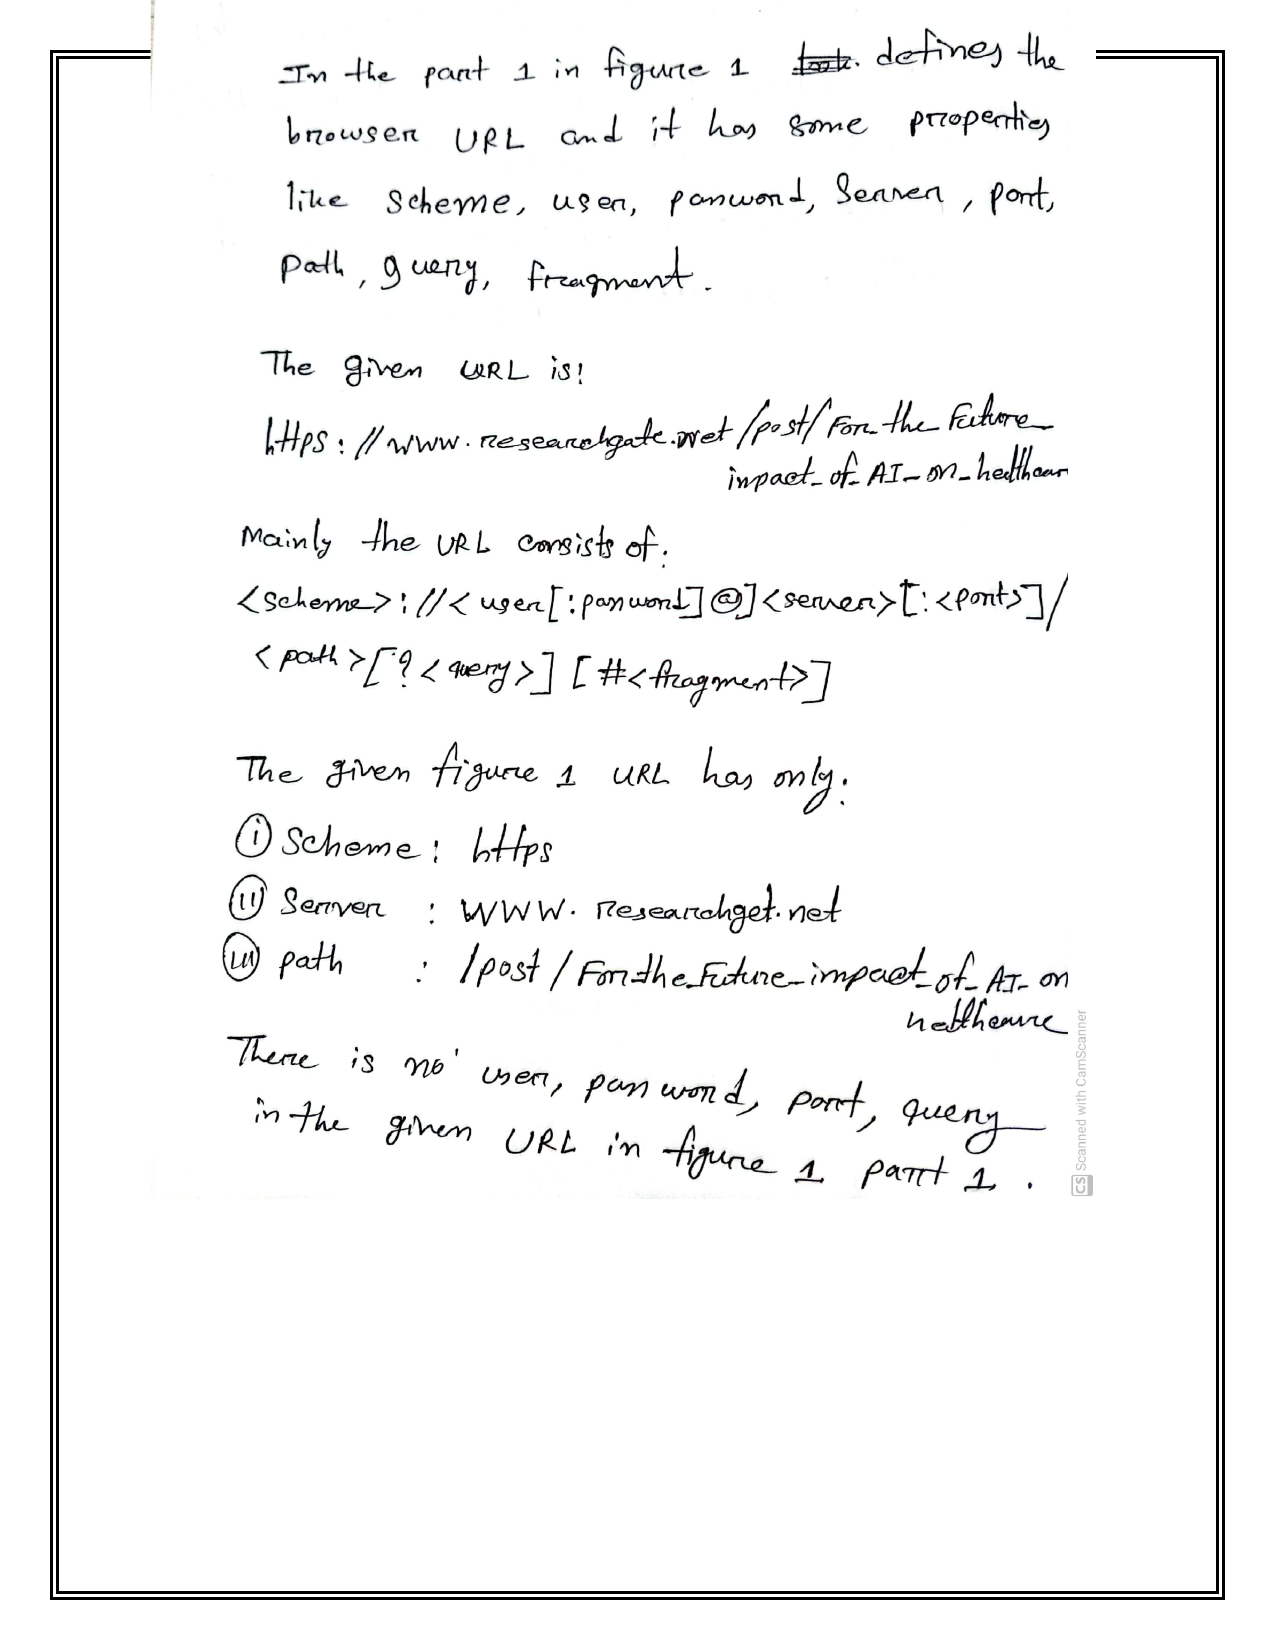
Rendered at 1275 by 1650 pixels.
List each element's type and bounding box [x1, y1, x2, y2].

picture [151, 0, 1096, 1199]
